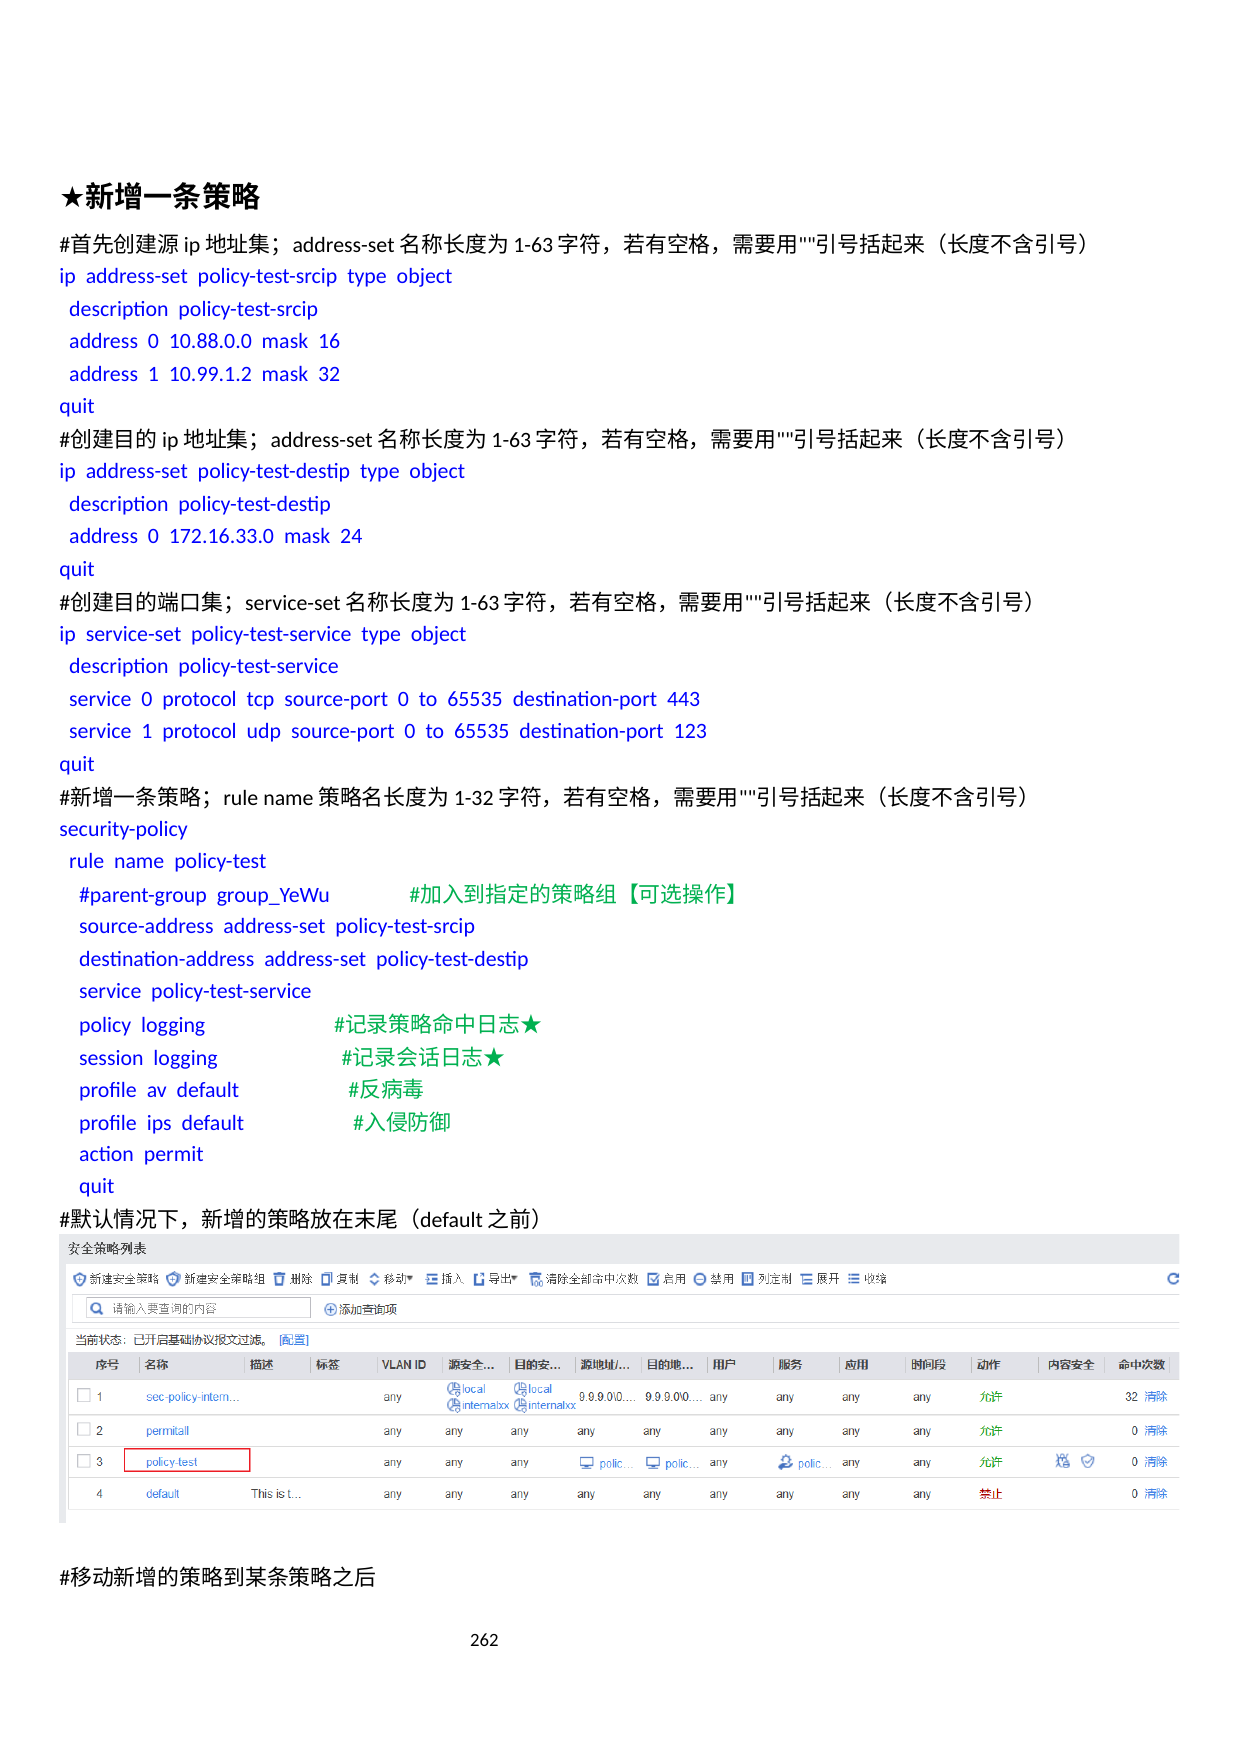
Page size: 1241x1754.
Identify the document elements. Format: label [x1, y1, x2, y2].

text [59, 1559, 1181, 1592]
picture [59, 1234, 1180, 1523]
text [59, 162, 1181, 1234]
